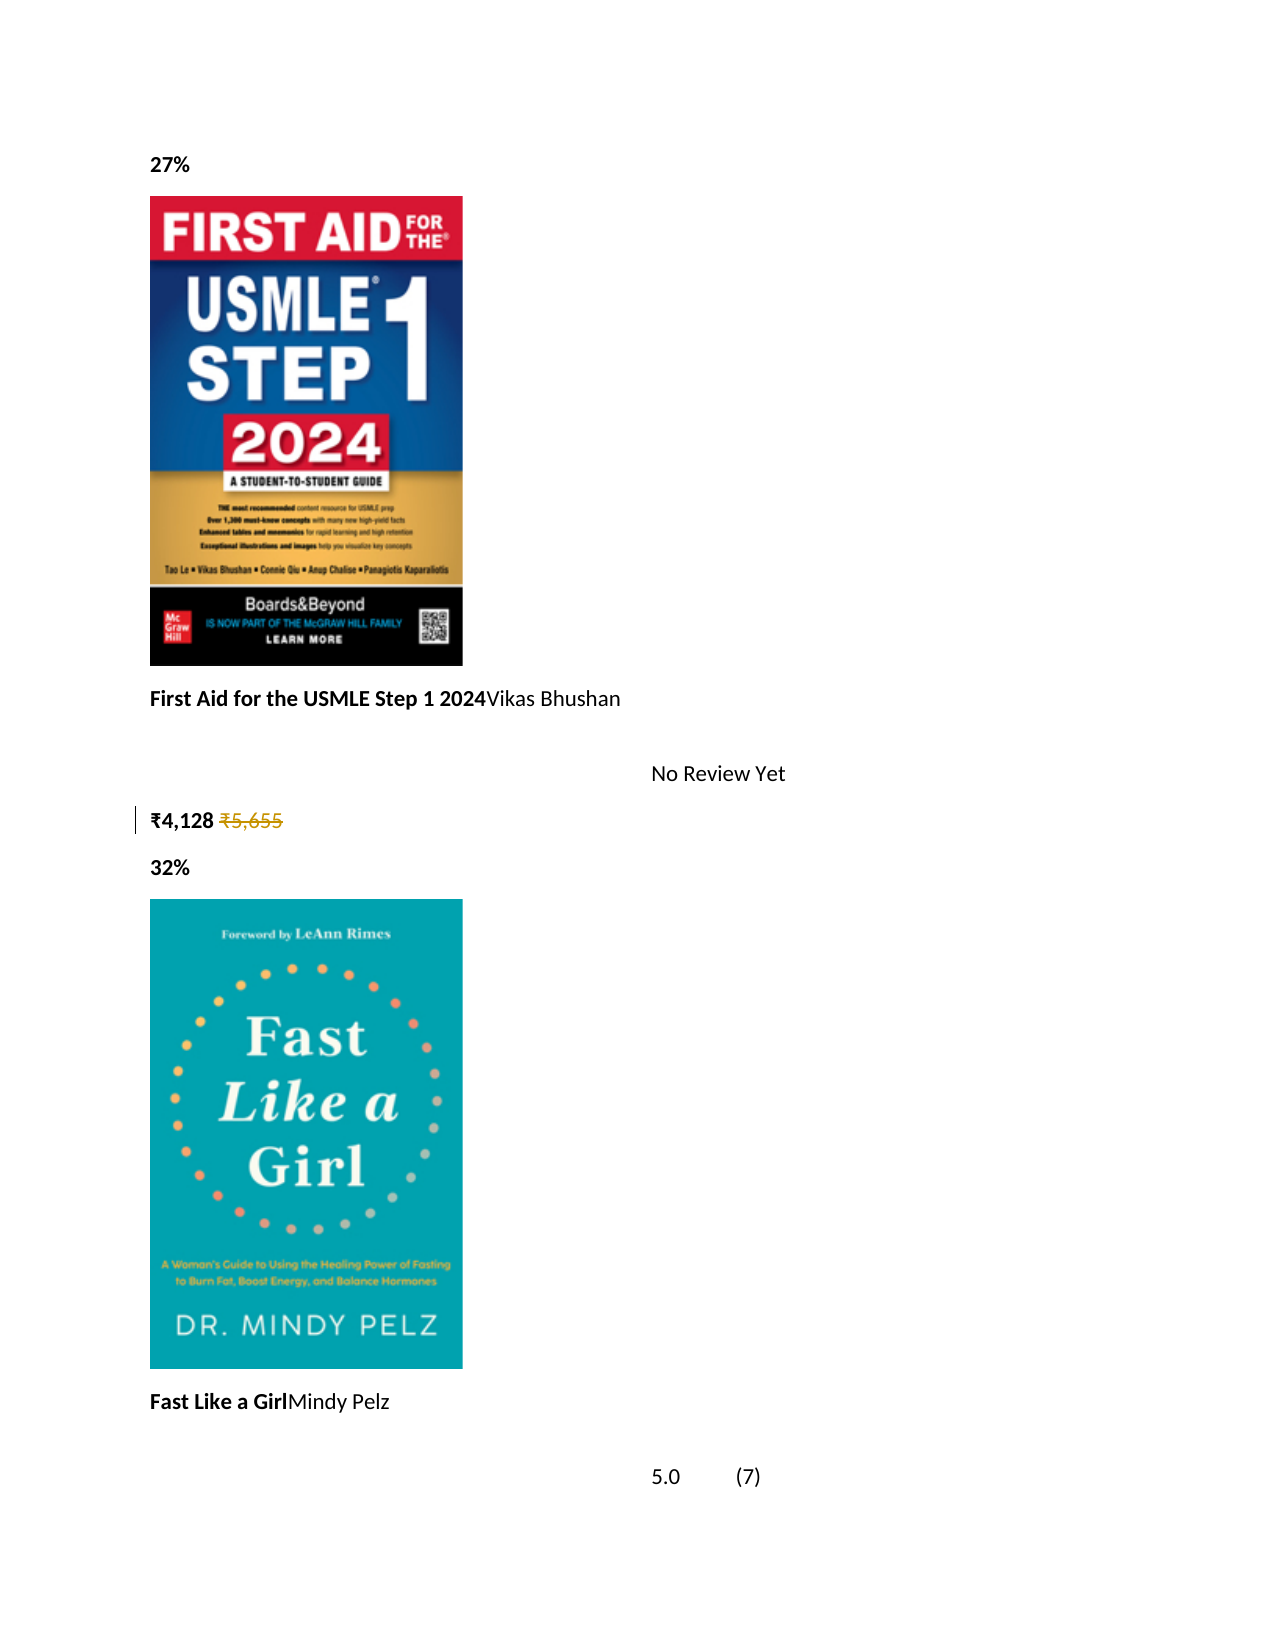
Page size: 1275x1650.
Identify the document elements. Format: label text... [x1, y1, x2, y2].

text No Review Yet [150, 731, 1125, 787]
picture [150, 899, 463, 1369]
text ₹4,128 [150, 806, 1125, 834]
text 5.0 (7) [150, 1434, 1125, 1490]
picture [150, 196, 463, 666]
text 27% [150, 150, 1125, 178]
text First Aid for the USMLE Step 1 2024Vikas Bhushan [150, 684, 1125, 712]
text Fast Like a GirlMindy Pelz [150, 1387, 1125, 1415]
text 32% [150, 853, 1125, 881]
